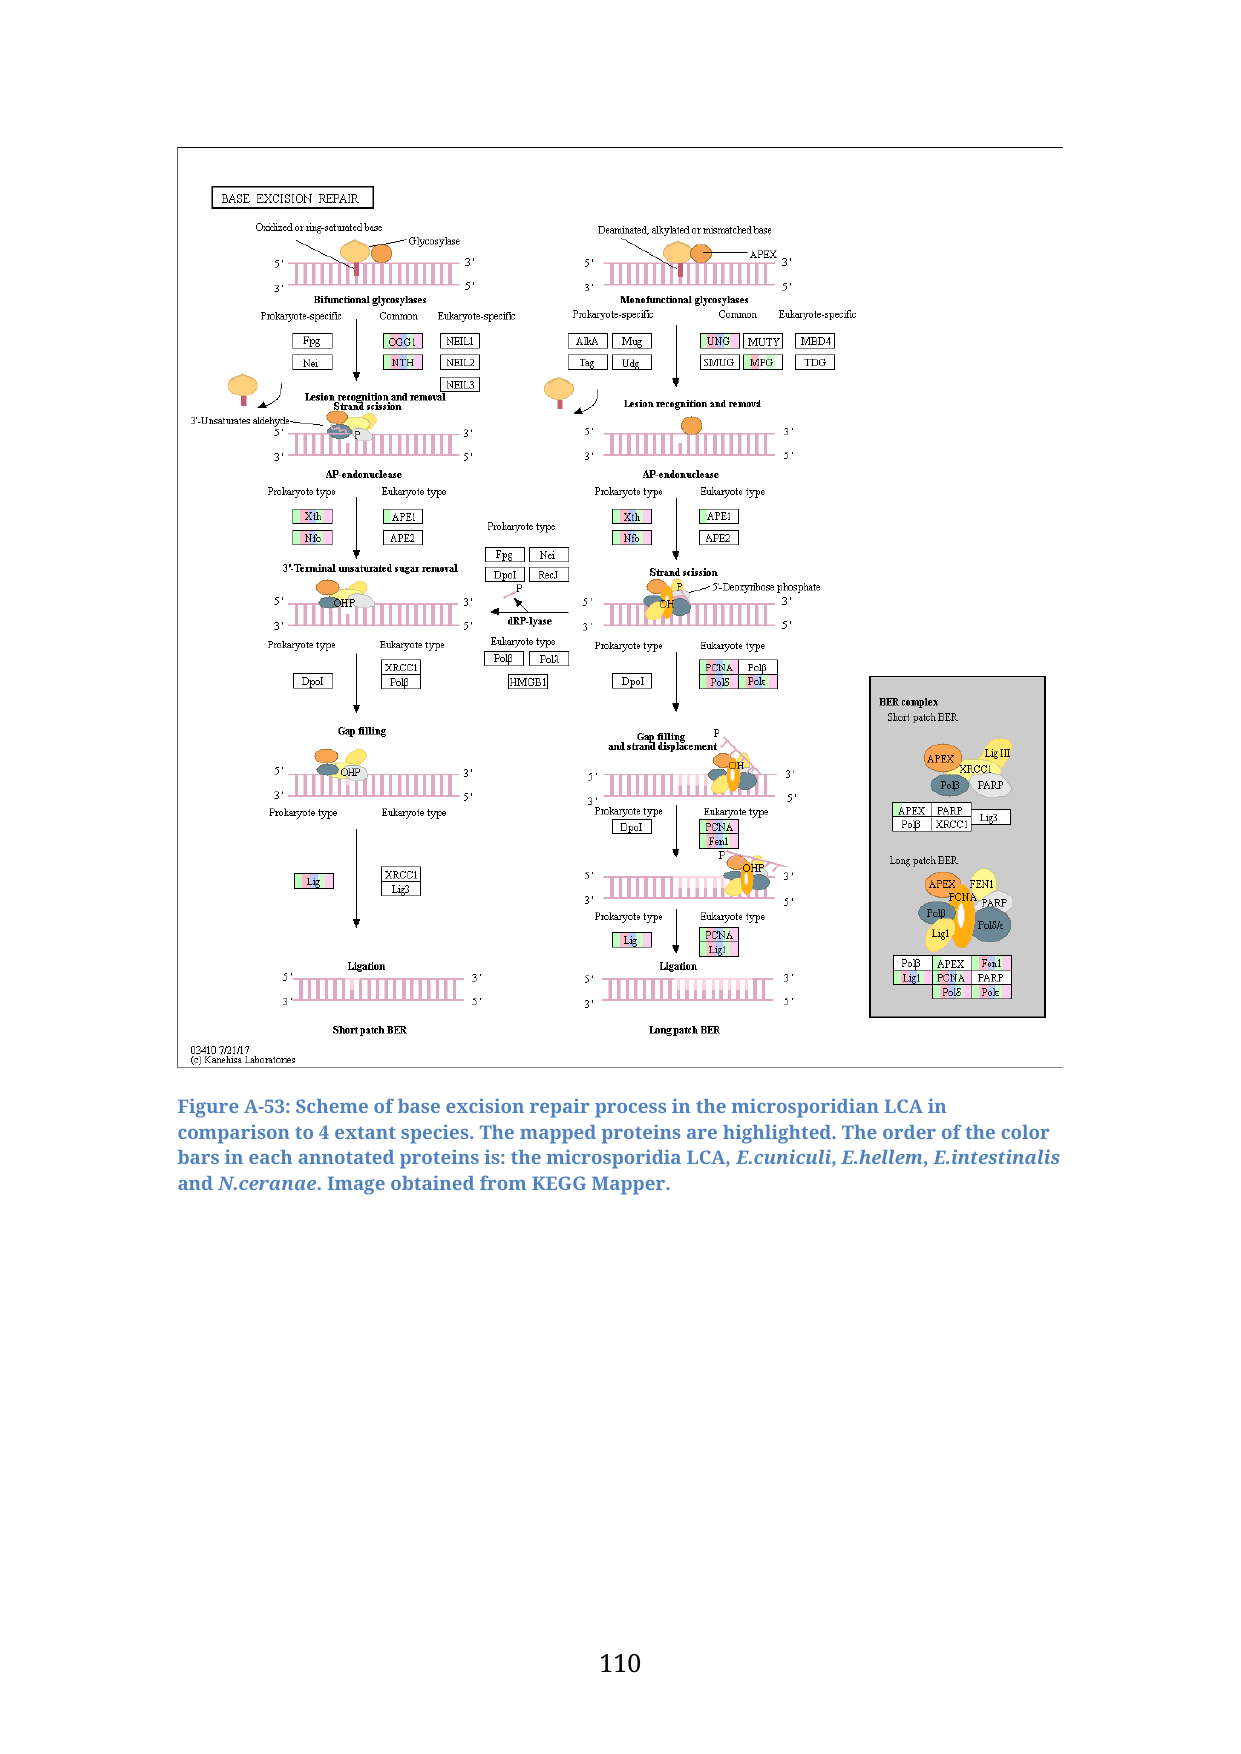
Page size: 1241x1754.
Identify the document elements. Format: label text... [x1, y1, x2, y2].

picture [177, 147, 1063, 1068]
